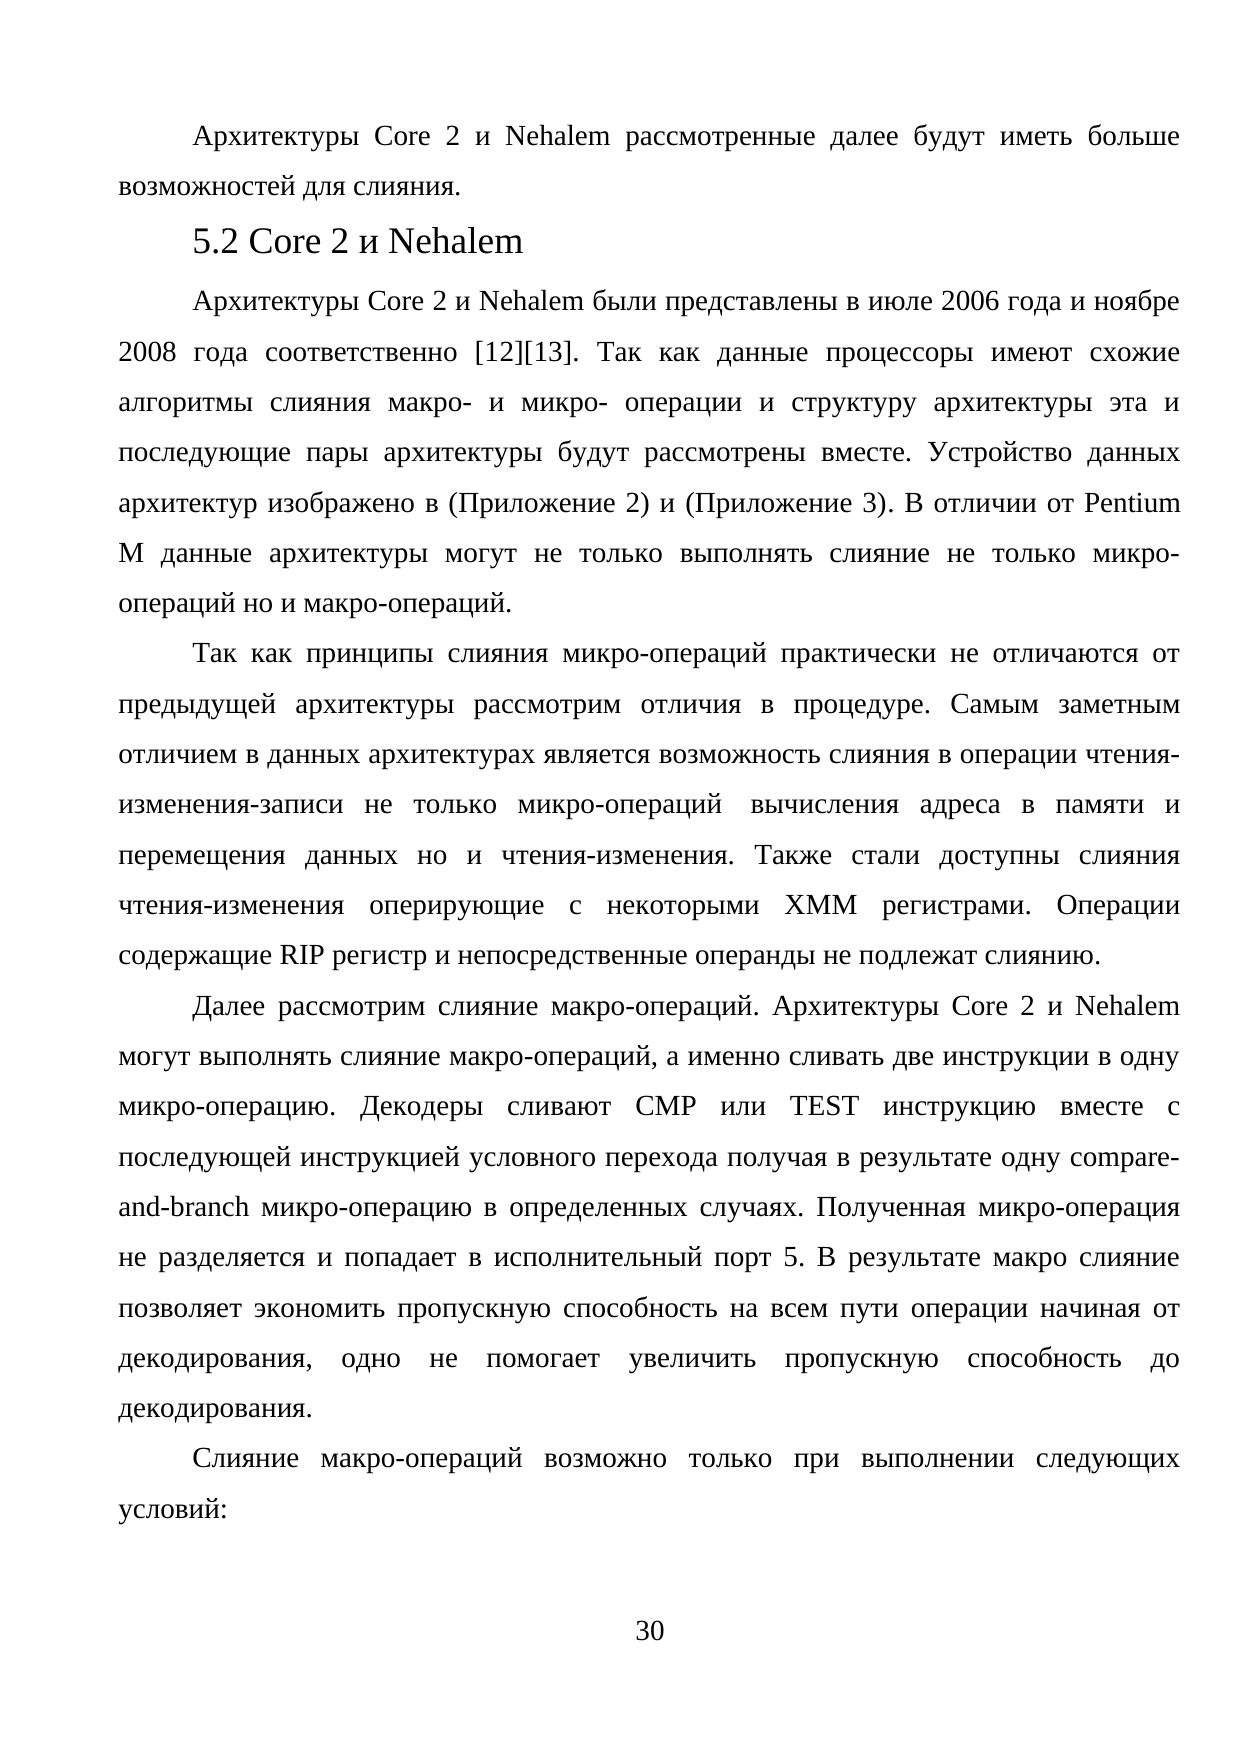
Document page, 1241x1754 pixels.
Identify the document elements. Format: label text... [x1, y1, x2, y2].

text Так как принципы слияния микро-операций практически не отличаются от предыдущей архитектуры рассмотрим отличия в процедуре. Самым заметным отличием в данных архитектурах является возможность слияния в операции чтения-изменения-записи не только микро-операций вычисления адреса в памяти и перемещения данных но и чтения-изменения. Также стали доступны слияния чтения-изменения оперирующие с некоторыми XMM регистрами. Операции содержащие RIP регистр и непосредственные операнды не подлежат слиянию. [118, 636, 1181, 971]
list Core 2 и Nehalem [118, 219, 1181, 262]
text Архитектуры Core 2 и Nehalem рассмотренные далее будут иметь больше возможностей для слияния. [118, 118, 1181, 202]
text Архитектуры Core 2 и Nehalem были представлены в июле 2006 года и ноябре 2008 года соответственно [12][13]. Так как данные процессоры имеют схожие алгоритмы слияния макро- и микро- операции и структуру архитектуры эта и последующие пары архитектуры будут рассмотрены вместе. Устройство данных архитектур изображено в (Приложение 2) и (Приложение 3). В отличии от Pentium M данные архитектуры могут не только выполнять слияние не только микро-операций но и макро-операций. [118, 283, 1181, 619]
text Слияние макро-операций возможно только при выполнении следующих условий: [118, 1441, 1181, 1524]
text Далее рассмотрим слияние макро-операций. Архитектуры Core 2 и Nehalem могут выполнять слияние макро-операций, а именно сливать две инструкции в одну микро-операцию. Декодеры сливают CMP или TEST инструкцию вместе с последующей инструкцией условного перехода получая в результате одну compare-and-branch микро-операцию в определенных случаях. Полученная микро-операция не разделяется и попадает в исполнительный порт 5. В результате макро слияние позволяет экономить пропускную способность на всем пути операции начиная от декодирования, одно не помогает увеличить пропускную способность до декодирования. [118, 988, 1181, 1424]
